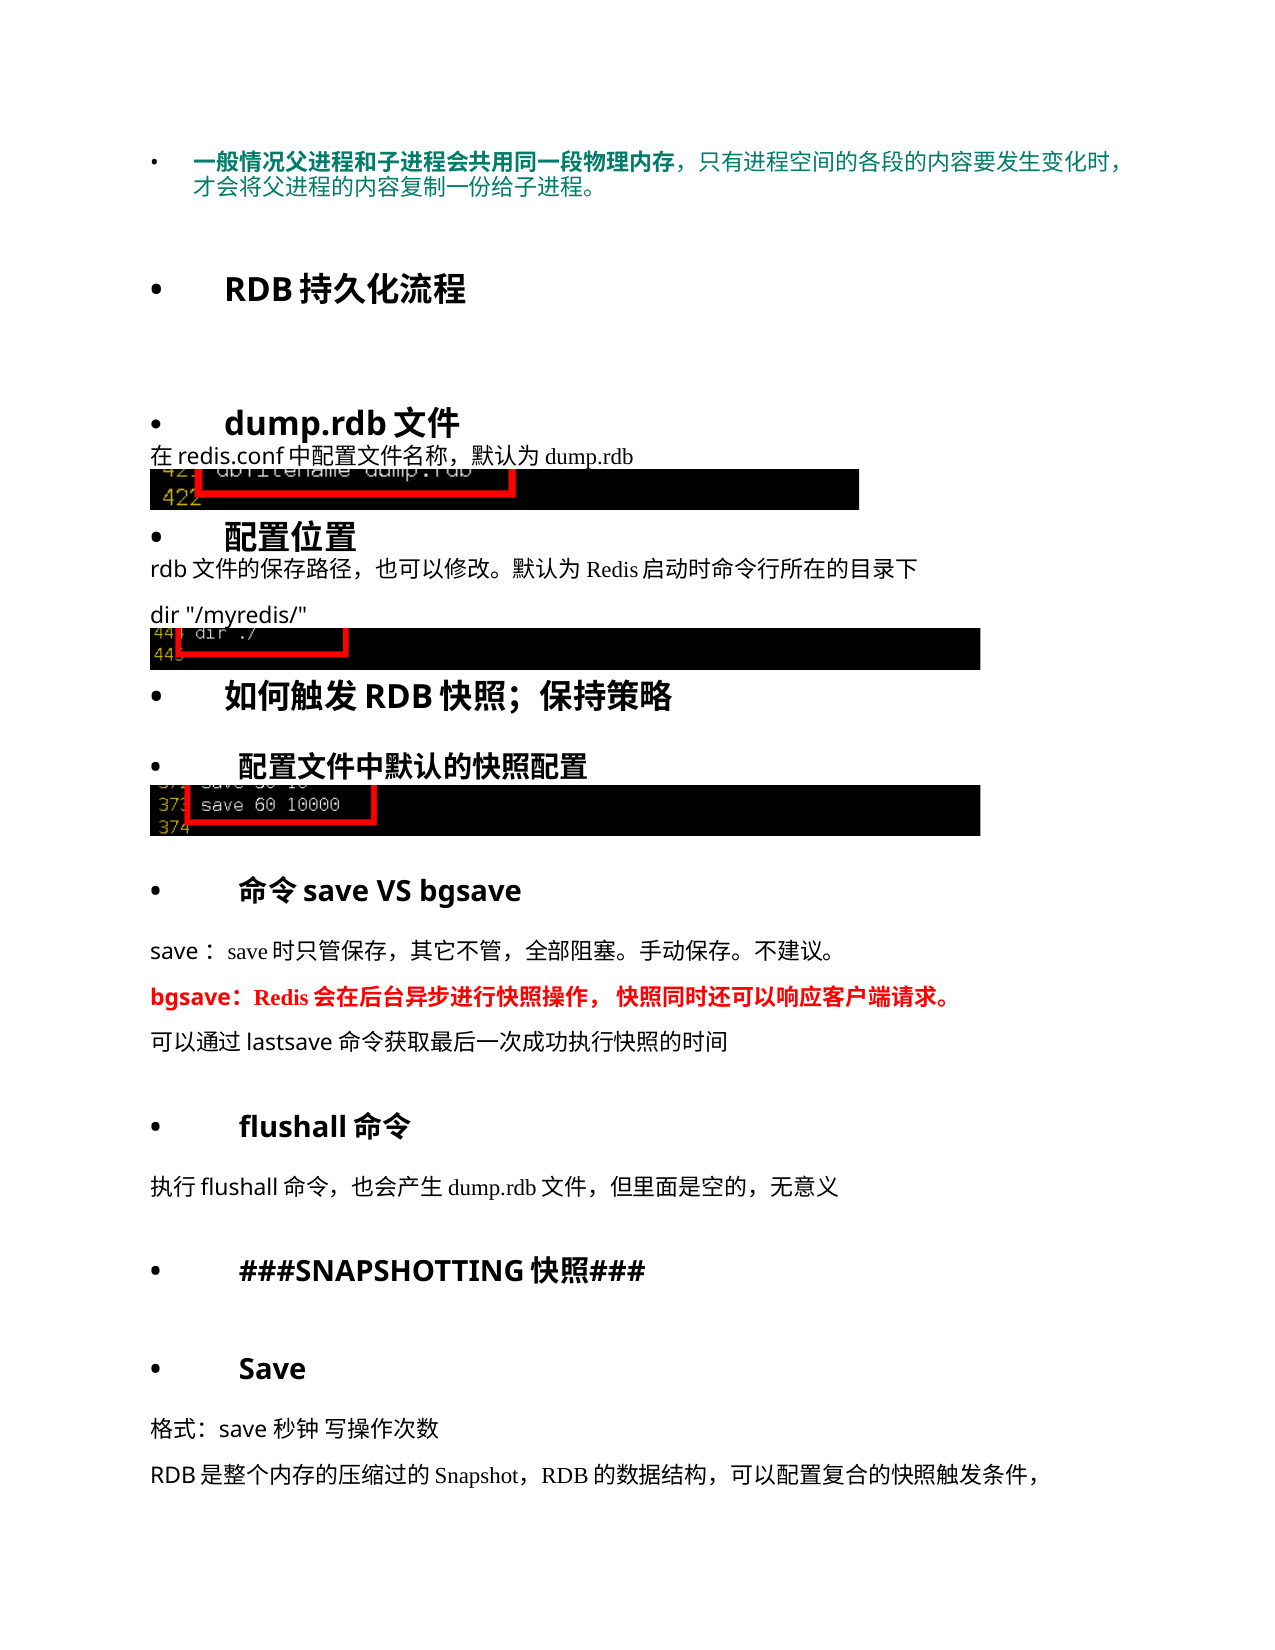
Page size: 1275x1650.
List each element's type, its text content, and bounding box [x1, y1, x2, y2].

text rdb文件的保存路径，也可以修改。默认为Redis启动时命令行所在的目录下 [150, 558, 1125, 583]
list Save [150, 1348, 1125, 1387]
list 一般情况父进程和子进程会共用同一段物理内存，只有进程空间的各段的内容要发生变化时，才会将父进程的内容复制一份给子进程。 [150, 150, 1125, 200]
text save ：save时只管保存，其它不管，全部阻塞。手动保存。不建议。 [150, 939, 1125, 964]
text 在redis.conf中配置文件名称，默认为dump.rdb [150, 444, 1125, 469]
list 配置文件中默认的快照配置 [150, 747, 1125, 786]
list 命令save VS bgsave [150, 870, 1125, 909]
text 执行flushall命令，也会产生dump.rdb文件，但里面是空的，无意义 [150, 1175, 1125, 1200]
list RDB持久化流程 [150, 267, 1125, 309]
text bgsave：Redis会在后台异步进行快照操作， 快照同时还可以响应客户端请求。 [150, 985, 1125, 1010]
text 格式：save 秒钟 写操作次数 [150, 1417, 1125, 1442]
text 可以通过lastsave 命令获取最后一次成功执行快照的时间 [150, 1031, 1125, 1056]
list 配置位置 [150, 515, 1125, 558]
list flushall命令 [150, 1106, 1125, 1145]
text dir "/myredis/" [150, 604, 1125, 629]
list dump.rdb文件 [150, 401, 1125, 444]
list ###SNAPSHOTTING快照### [150, 1250, 1125, 1289]
text RDB是整个内存的压缩过的Snapshot，RDB的数据结构，可以配置复合的快照触发条件， [150, 1463, 1125, 1488]
list 如何触发RDB快照；保持策略 [150, 674, 1125, 717]
